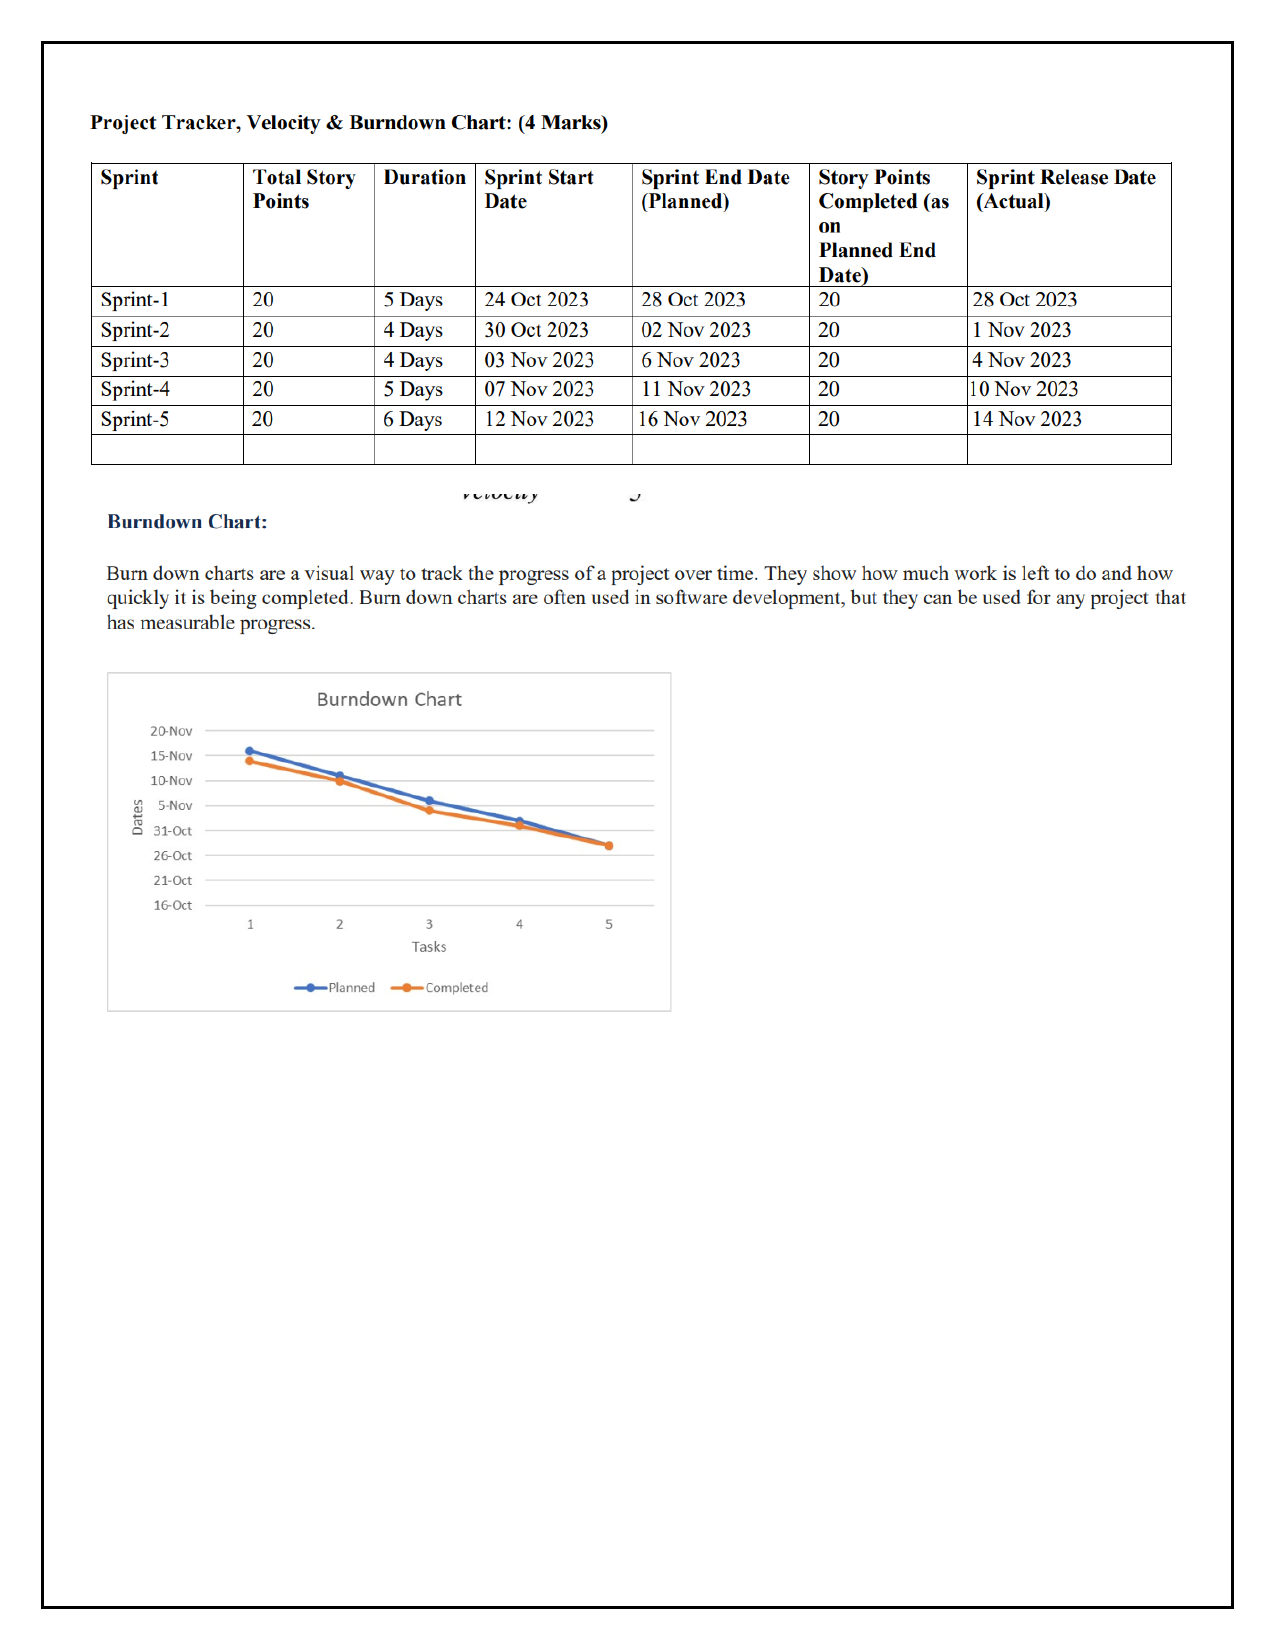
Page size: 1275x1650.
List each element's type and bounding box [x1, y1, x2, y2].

picture [75, 106, 1200, 1047]
